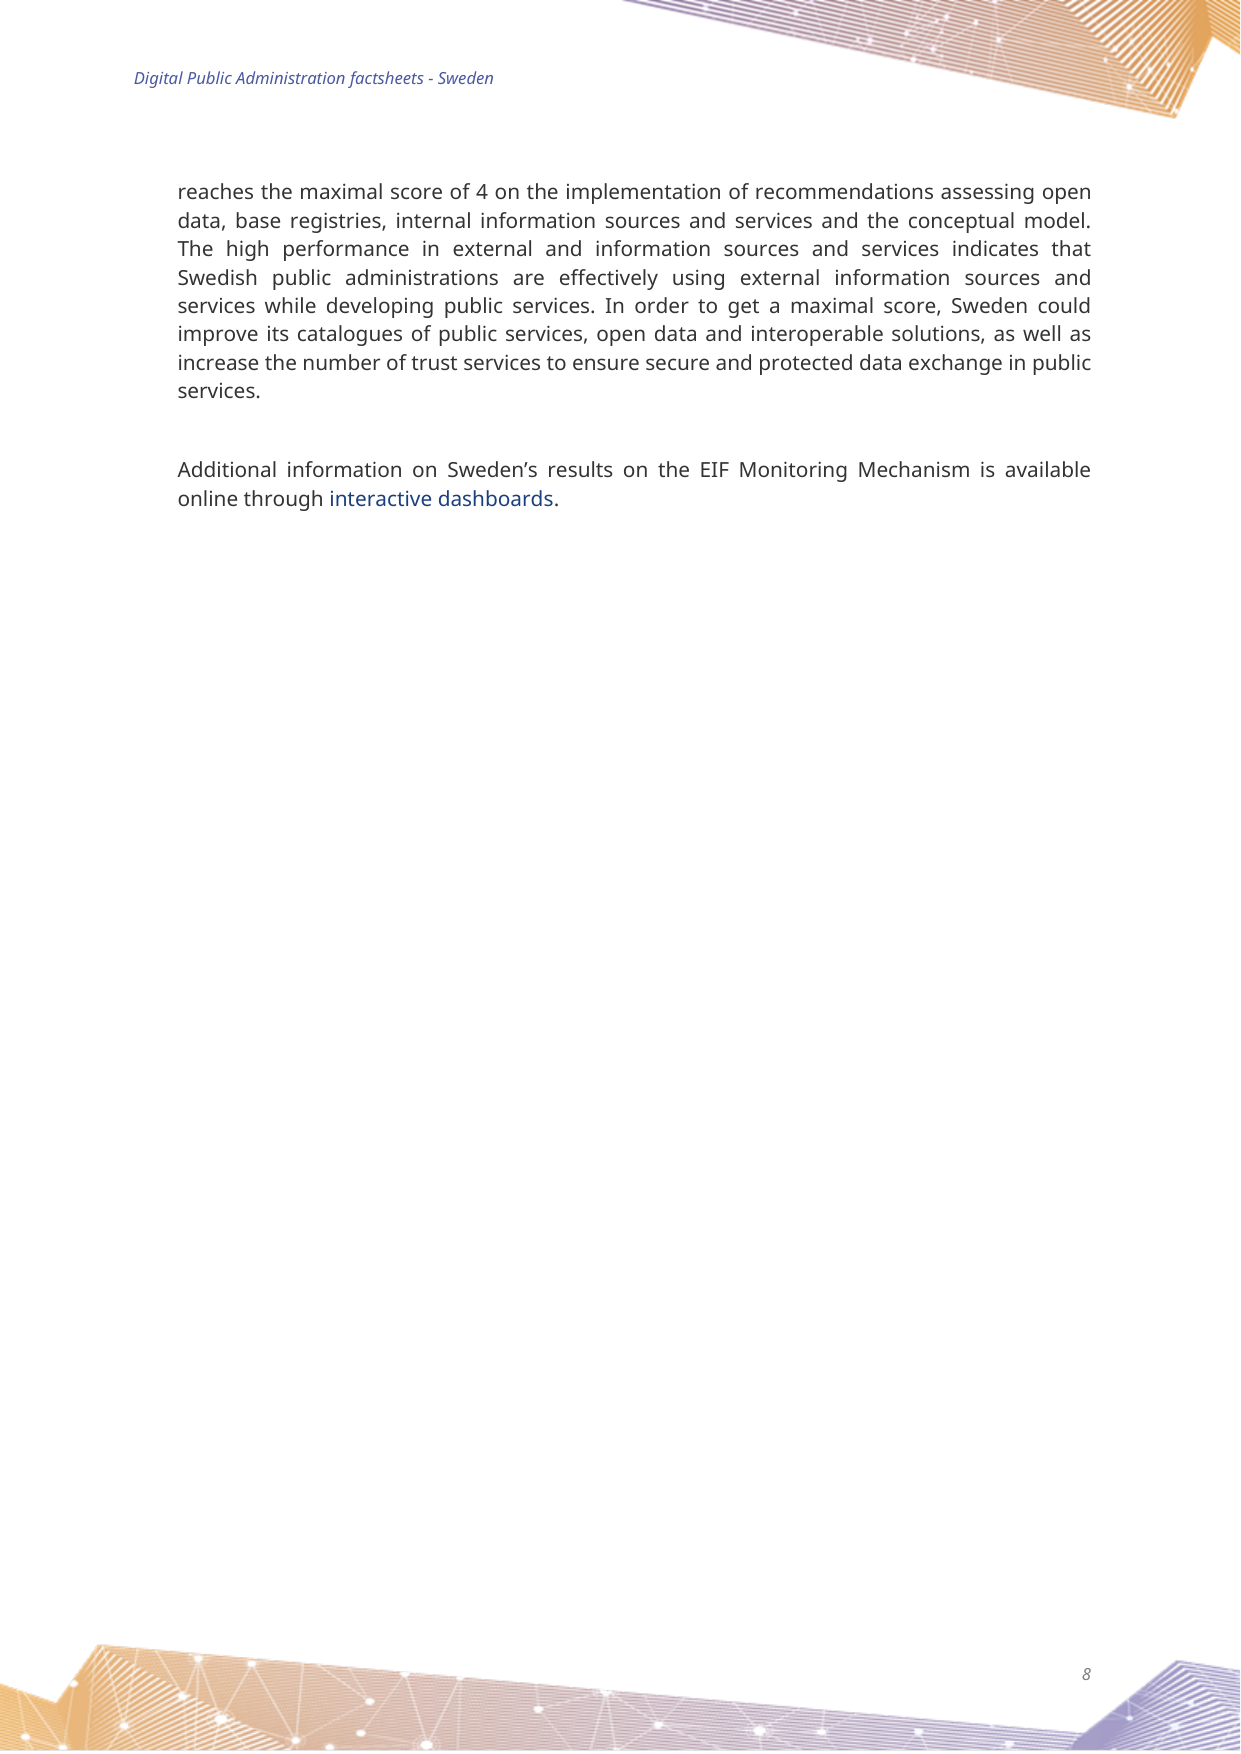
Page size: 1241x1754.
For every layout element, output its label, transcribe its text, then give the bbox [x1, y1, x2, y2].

picture [0, 1634, 1241, 1752]
picture [209, 0, 1241, 153]
text Additional information on Sweden’s results on the EIF Monitoring Mechanism is available online through interactive dashboards. [177, 455, 1092, 512]
